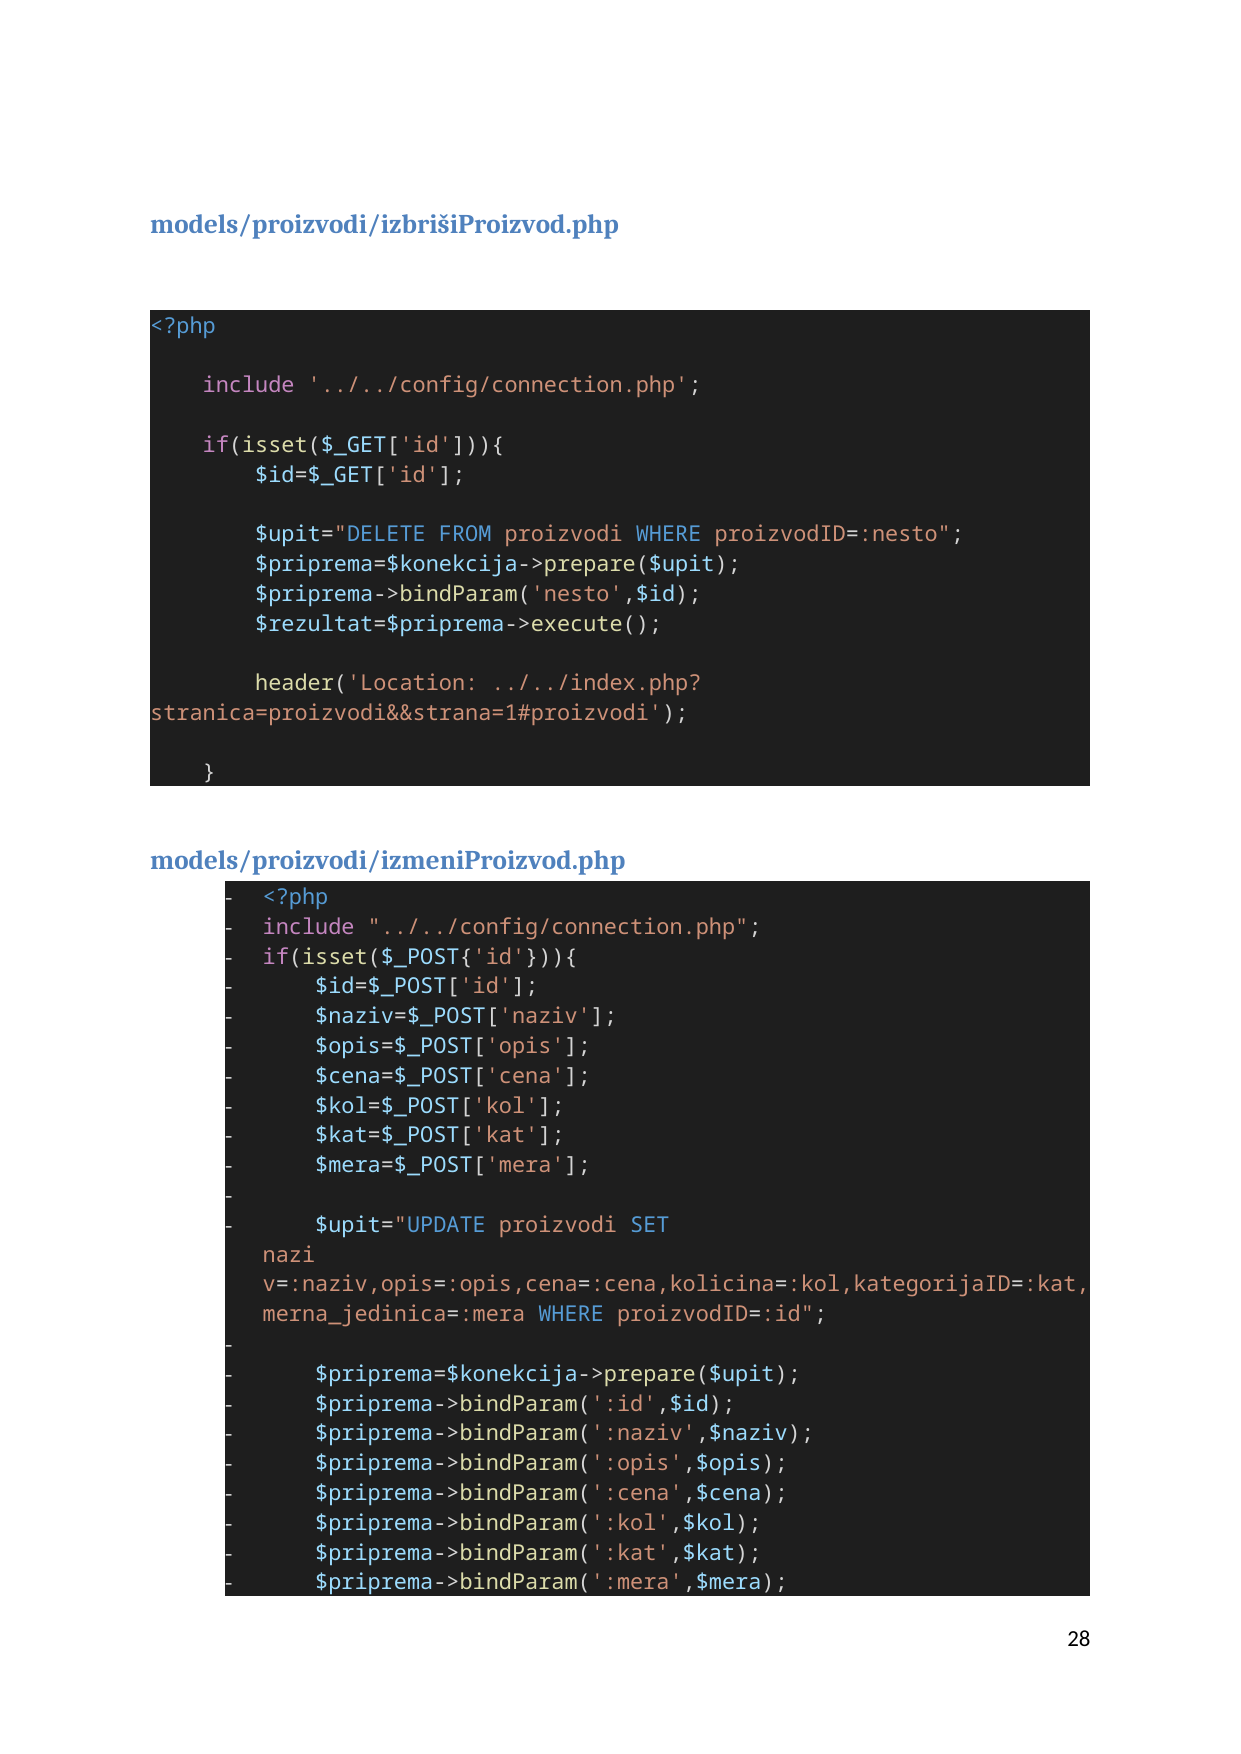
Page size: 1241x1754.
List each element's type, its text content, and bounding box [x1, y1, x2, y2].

text $priprema->bindParam('nesto',$id); [150, 578, 1090, 608]
text } [150, 756, 1090, 786]
list <?php [225, 881, 1090, 911]
list $cena=$_POST['cena']; [225, 1060, 1090, 1089]
text <?php [150, 310, 1090, 339]
list $priprema->bindParam(':naziv',$naziv); [225, 1417, 1090, 1447]
list $priprema->bindParam(':id',$id); [225, 1387, 1090, 1417]
list $priprema=$konekcija->prepare($upit); [225, 1358, 1090, 1387]
text $priprema=$konekcija->prepare($upit); [150, 548, 1090, 578]
text $upit="DELETE FROM proizvodi WHERE proizvodID=:nesto"; [150, 518, 1090, 548]
list $priprema->bindParam(':kol',$kol); [225, 1507, 1090, 1536]
list include "../../config/connection.php"; [225, 911, 1090, 941]
list $id=$_POST['id']; [225, 970, 1090, 1000]
list $priprema->bindParam(':opis',$opis); [225, 1447, 1090, 1477]
list $priprema->bindParam(':mera',$mera); [225, 1566, 1090, 1596]
subtitle models/proizvodi/izbrišiProizvod.php [150, 209, 1090, 240]
list $upit="UPDATE proizvodi SET naziv=:naziv,opis=:opis,cena=:cena,kolicina=:kol,kategorijaID=:kat,merna_jedinica=:mera WHERE proizvodID=:id"; [225, 1209, 1090, 1328]
text header('Location: ../../index.php?stranica=proizvodi&&strana=1#proizvodi'); [150, 667, 1090, 727]
text $id=$_GET['id']; [150, 459, 1090, 488]
list $opis=$_POST['opis']; [225, 1030, 1090, 1060]
list $naziv=$_POST['naziv']; [225, 1000, 1090, 1030]
list $priprema->bindParam(':kat',$kat); [225, 1536, 1090, 1566]
text include '../../config/connection.php'; [150, 369, 1090, 399]
list $priprema->bindParam(':cena',$cena); [225, 1477, 1090, 1507]
list $kol=$_POST['kol']; [225, 1089, 1090, 1119]
text if(isset($_GET['id'])){ [150, 429, 1090, 459]
list $kat=$_POST['kat']; [225, 1119, 1090, 1149]
text $rezultat=$priprema->execute(); [150, 608, 1090, 637]
list if(isset($_POST{'id'})){ [225, 941, 1090, 970]
subtitle models/proizvodi/izmeniProizvod.php [150, 845, 1090, 876]
list $mera=$_POST['mera']; [225, 1149, 1090, 1179]
